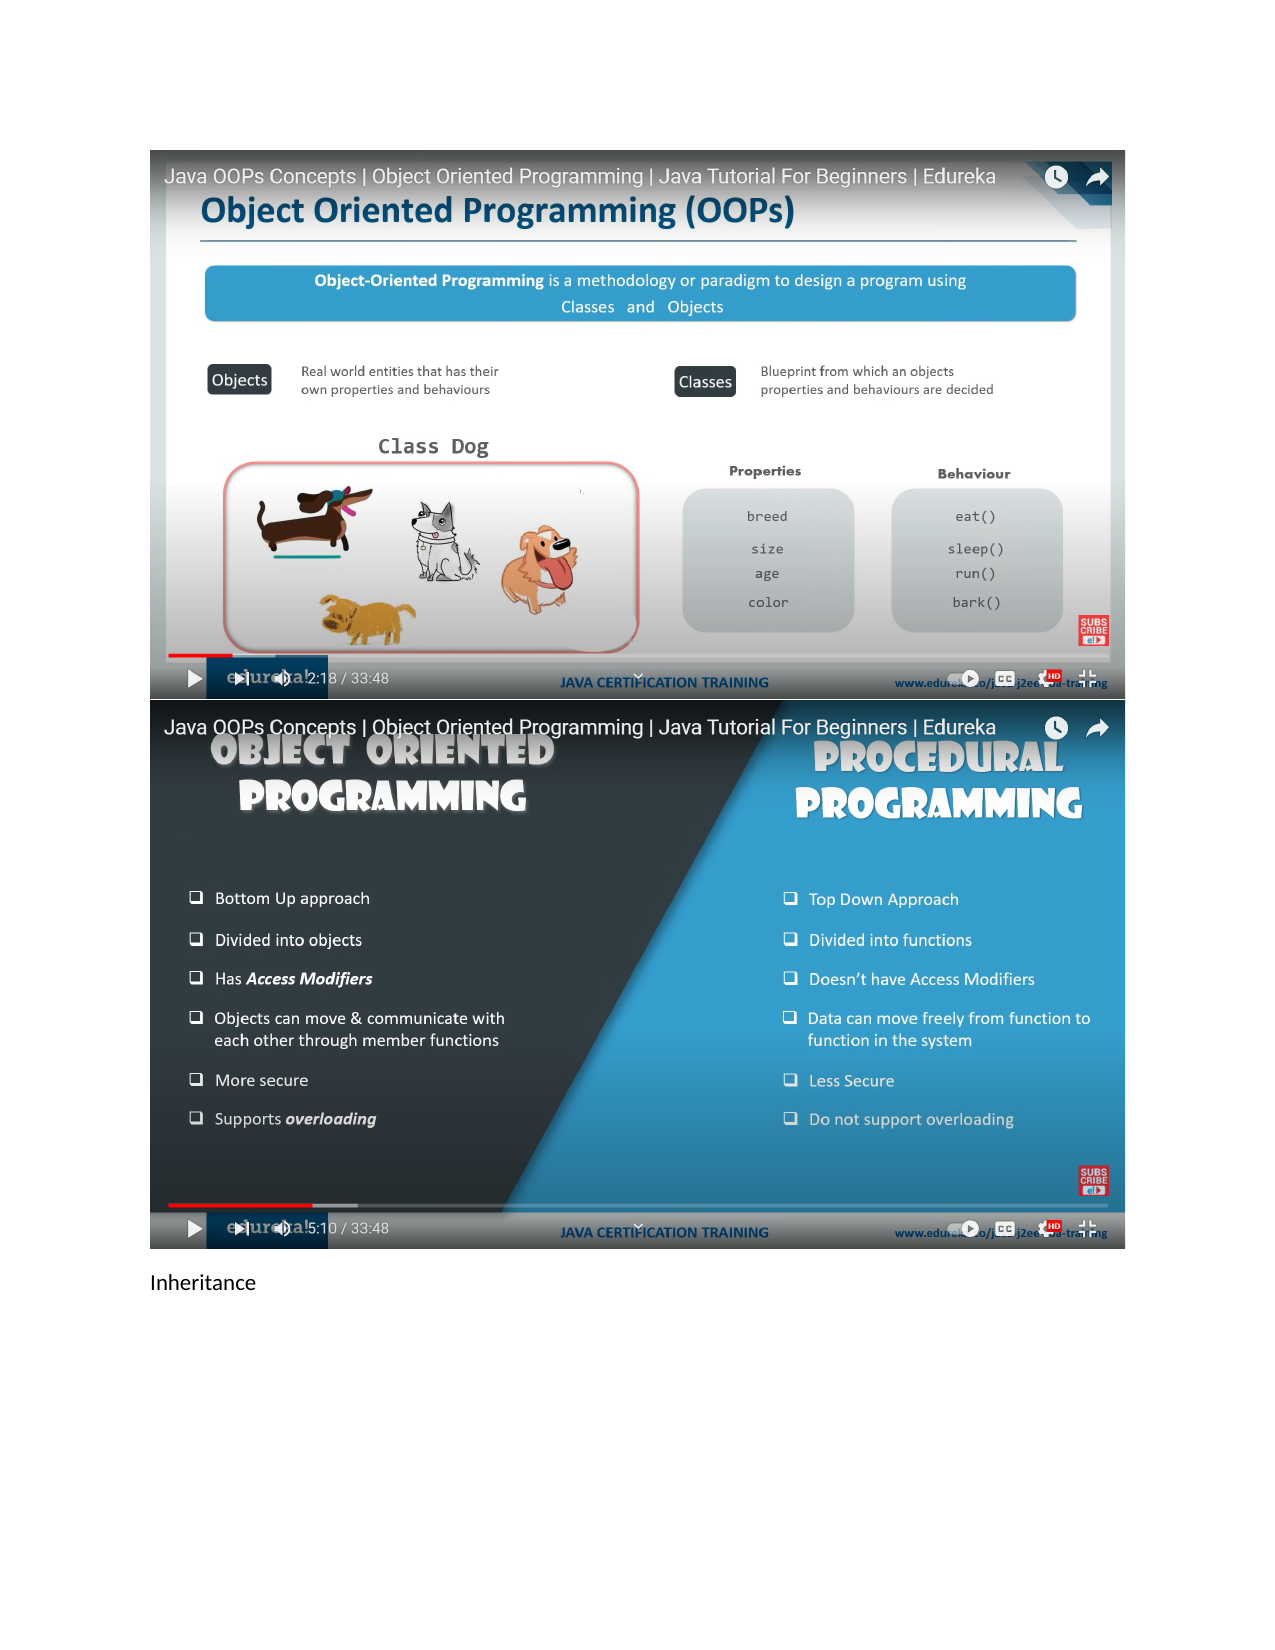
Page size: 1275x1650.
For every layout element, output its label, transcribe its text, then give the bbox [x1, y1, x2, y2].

picture [150, 150, 1125, 699]
picture [150, 700, 1125, 1249]
text Inheritance [150, 1268, 1125, 1296]
